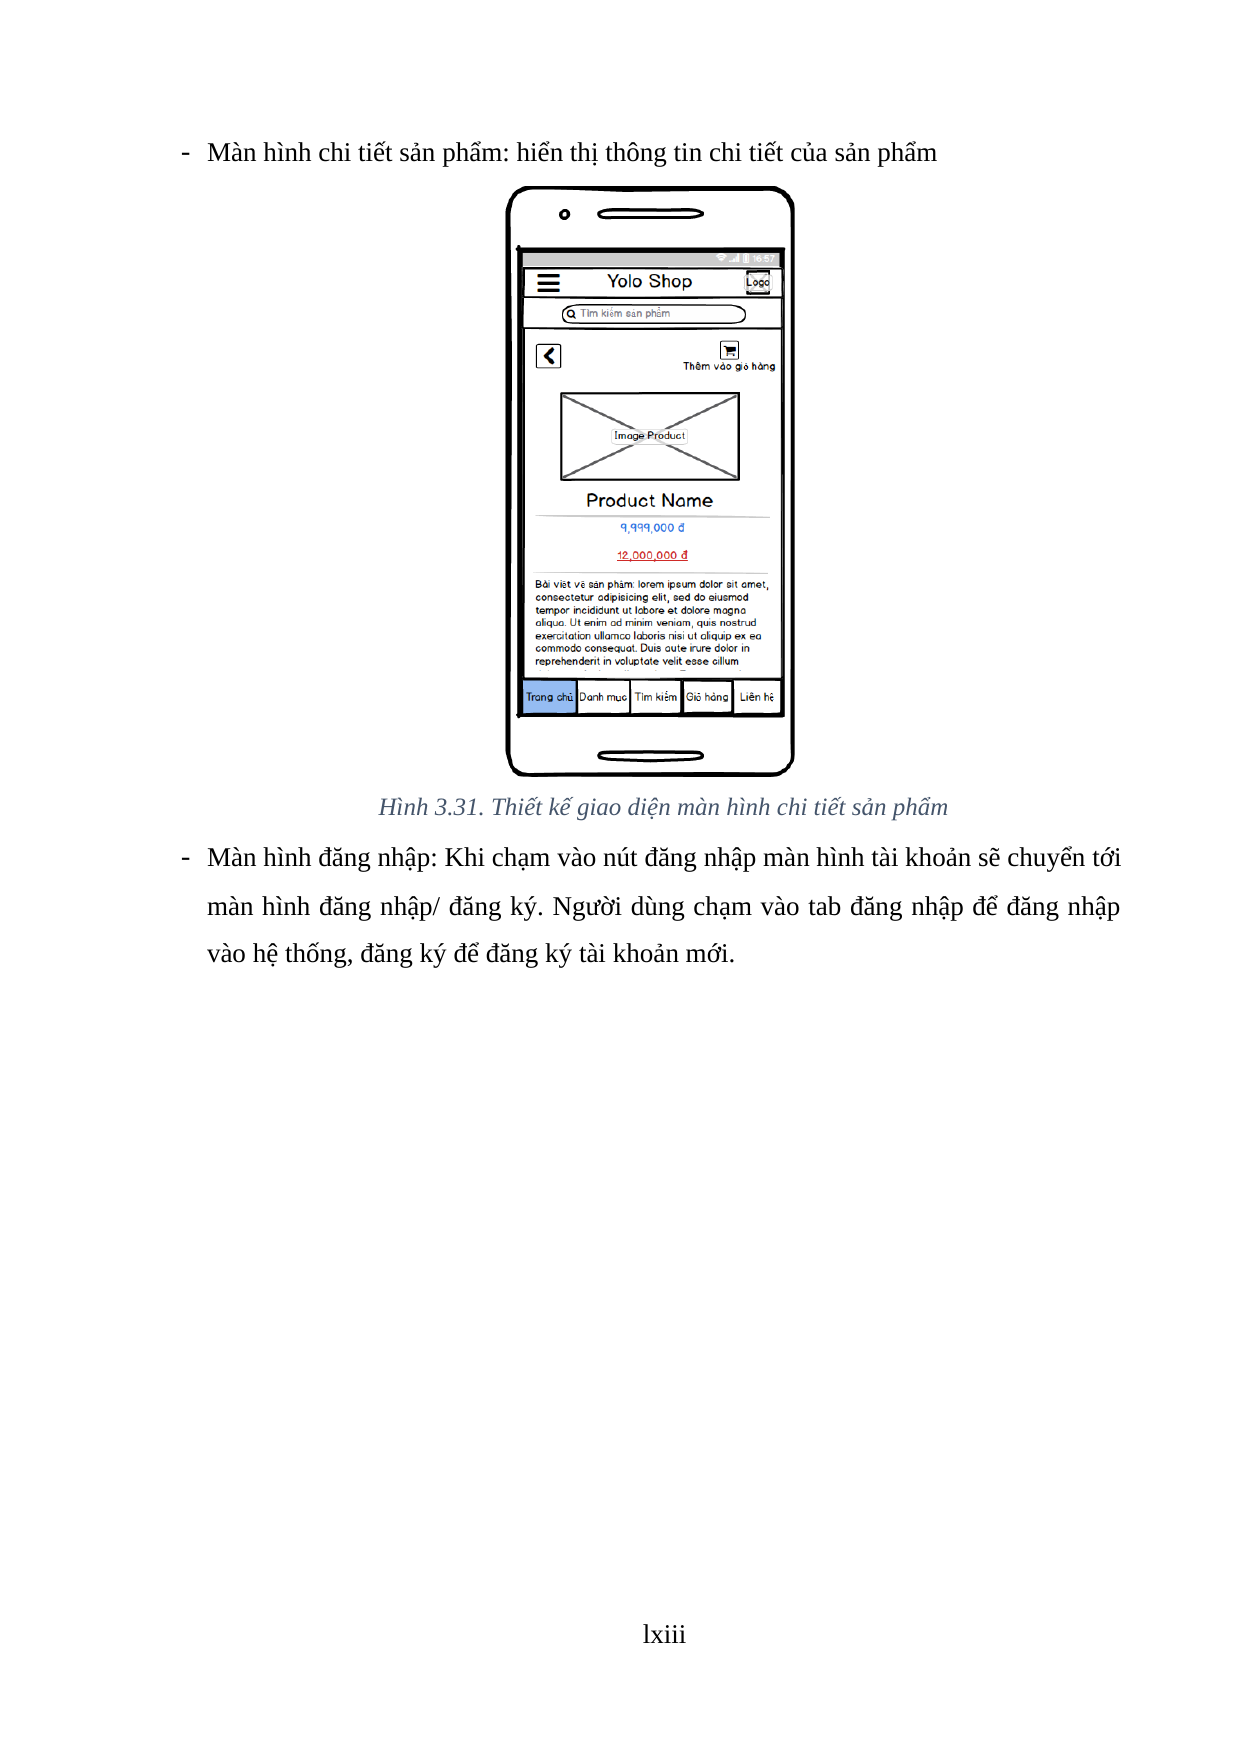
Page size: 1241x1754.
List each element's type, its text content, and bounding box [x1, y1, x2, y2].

picture [504, 186, 795, 777]
list Màn hình chi tiết sản phẩm: hiển thị thông tin chi tiết của sản phẩm [177, 136, 1122, 169]
list Màn hình đăng nhập: Khi chạm vào nút đăng nhập màn hình tài khoản sẽ chuyển tới màn hình đăng nhập/ đăng ký. Người dùng chạm vào tab đăng nhập để đăng nhập vào hệ thống, đăng ký để đăng ký tài khoản mới. [177, 842, 1122, 968]
